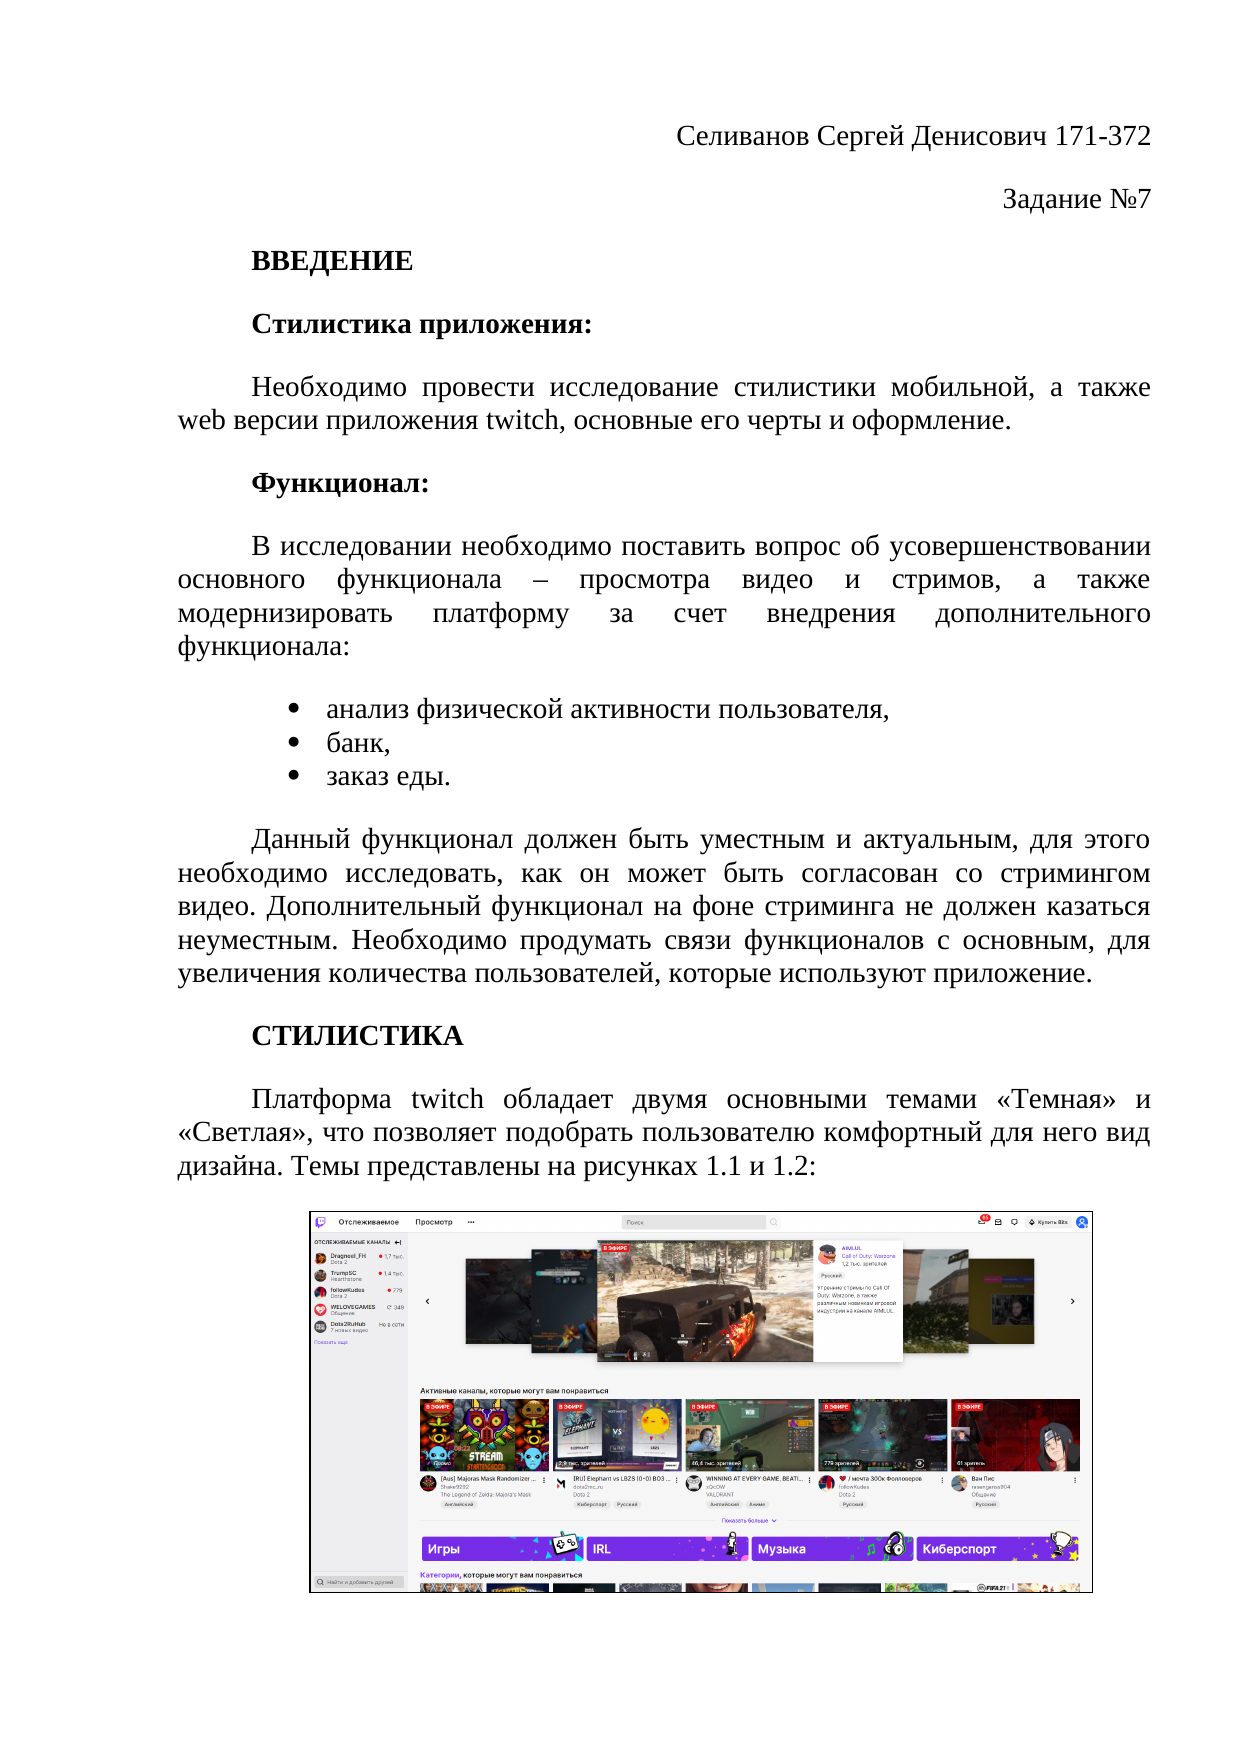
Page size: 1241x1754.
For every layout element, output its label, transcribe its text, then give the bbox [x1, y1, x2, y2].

list банк, [288, 725, 1152, 758]
text Задание №7 [177, 181, 1152, 214]
text Селиванов Сергей Денисович 171-372 [177, 118, 1152, 152]
text Необходимо провести исследование стилистики мобильной, а также web версии приложения twitch, основные его черты и оформление. [177, 369, 1152, 436]
list анализ физической активности пользователя, [288, 691, 1152, 725]
text Платформа twitch обладает двумя основными темами «Темная» и «Светлая», что позволяет подобрать пользователю комфортный для него вид дизайна. Темы представлены на рисунках 1.1 и 1.2: [177, 1081, 1152, 1182]
text Стилистика приложения: [177, 306, 1152, 340]
text В исследовании необходимо поставить вопрос об усовершенствовании основного функционала – просмотра видео и стримов, а также модернизировать платформу за счет внедрения дополнительного функционала: [177, 528, 1152, 662]
text Данный функционал должен быть уместным и актуальным, для этого необходимо исследовать, как он может быть согласован со стримингом видео. Дополнительный функционал на фоне стриминга не должен казаться неуместным. Необходимо продумать связи функционалов с основным, для увеличения количества пользователей, которые используют приложение. [177, 821, 1152, 989]
text ВВЕДЕНИЕ [177, 243, 1152, 277]
picture [311, 1212, 1092, 1592]
list заказ еды. [288, 758, 1152, 792]
text СТИЛИСТИКА [177, 1018, 1152, 1052]
text Функционал: [177, 465, 1152, 499]
